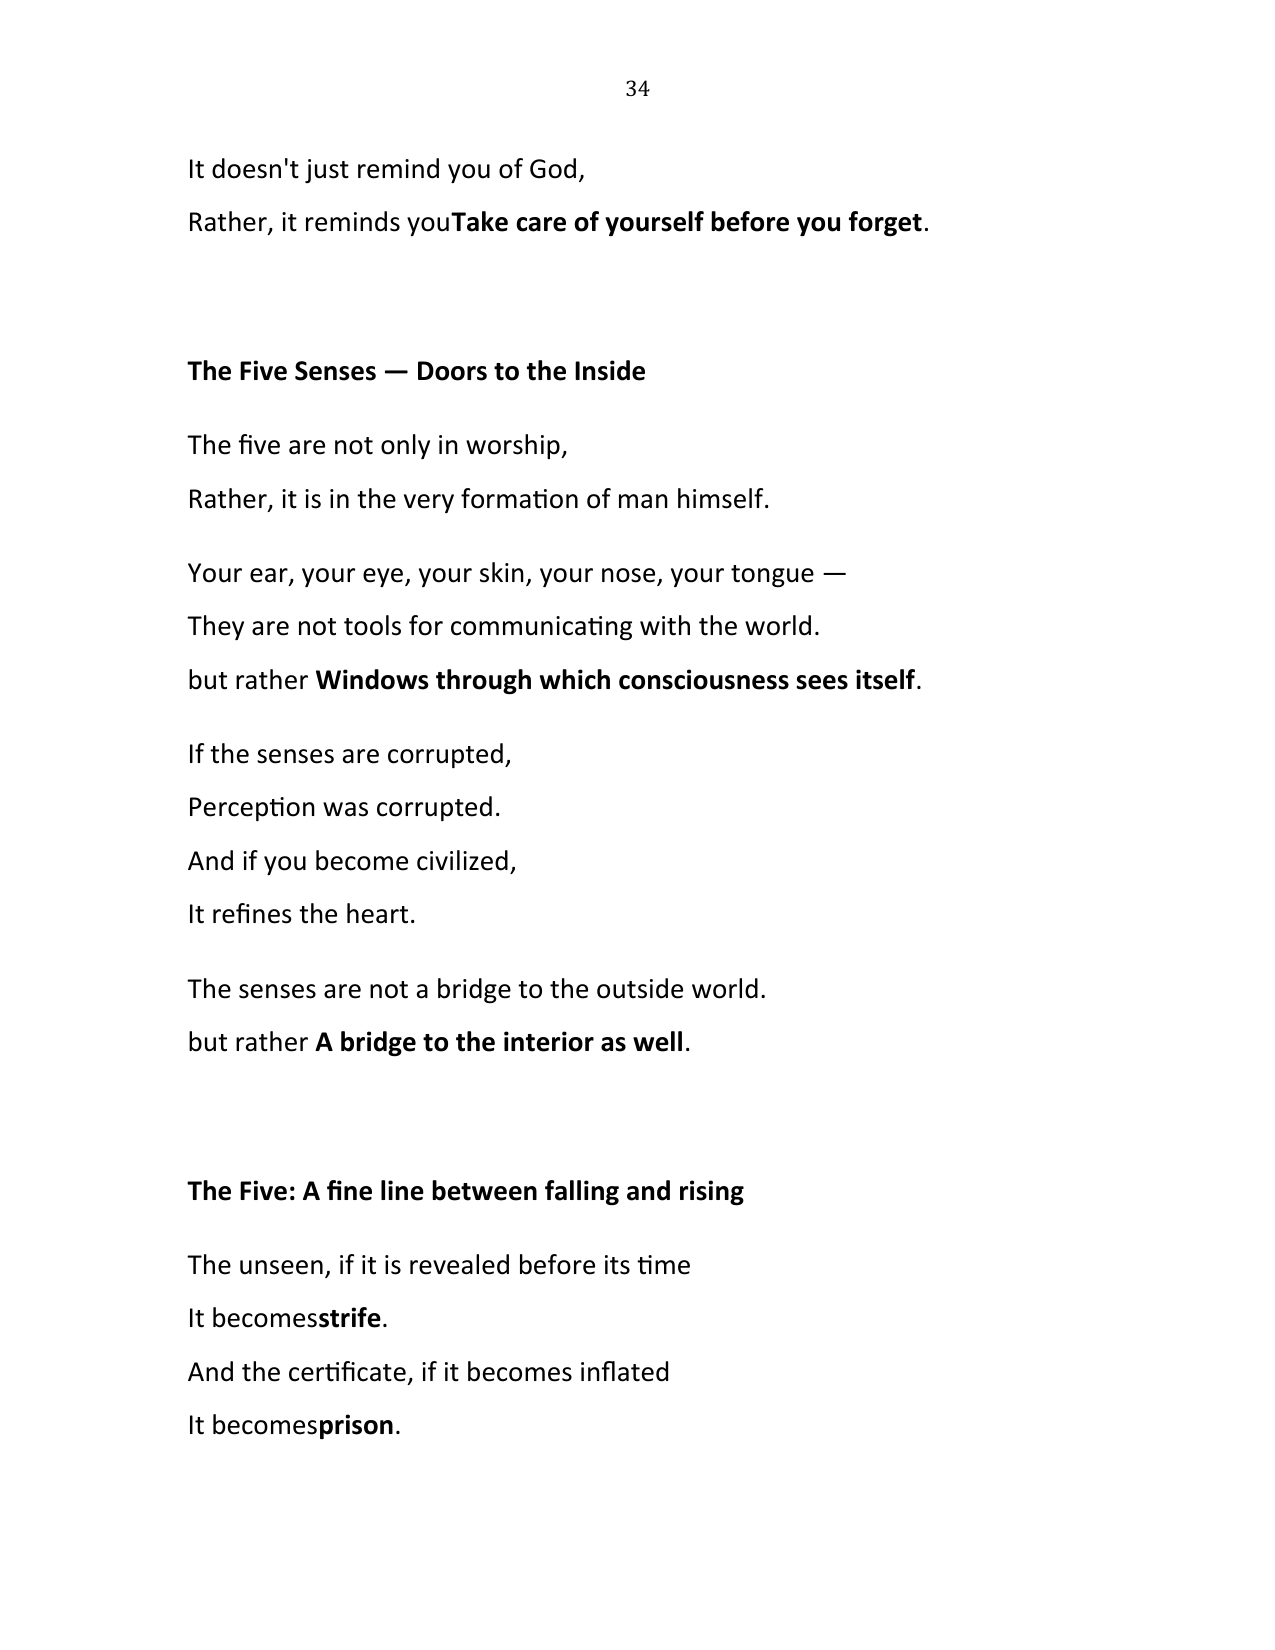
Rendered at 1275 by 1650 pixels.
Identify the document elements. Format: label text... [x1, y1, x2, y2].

text The Five: A fine line between falling and rising [187, 1172, 1087, 1207]
text If the senses are corrupted, Perception was corrupted. And if you become civilized, It refines the heart. [187, 735, 1087, 931]
text It doesn't just remind you of God, Rather, it reminds youTake care of yourself before you forget. [187, 150, 1087, 239]
text The Five Senses — Doors to the Inside [187, 352, 1087, 388]
text Your ear, your eye, your skin, your nose, your tongue — They are not tools for communicating with the world. but rather Windows through which consciousness sees itself. [187, 554, 1087, 696]
text The unseen, if it is revealed before its time It becomesstrife. And the certificate, if it becomes inflated It becomesprison. [187, 1246, 1087, 1442]
text The senses are not a bridge to the outside world. but rather A bridge to the interior as well. [187, 970, 1087, 1059]
text The five are not only in worship, Rather, it is in the very formation of man himself. [187, 426, 1087, 515]
